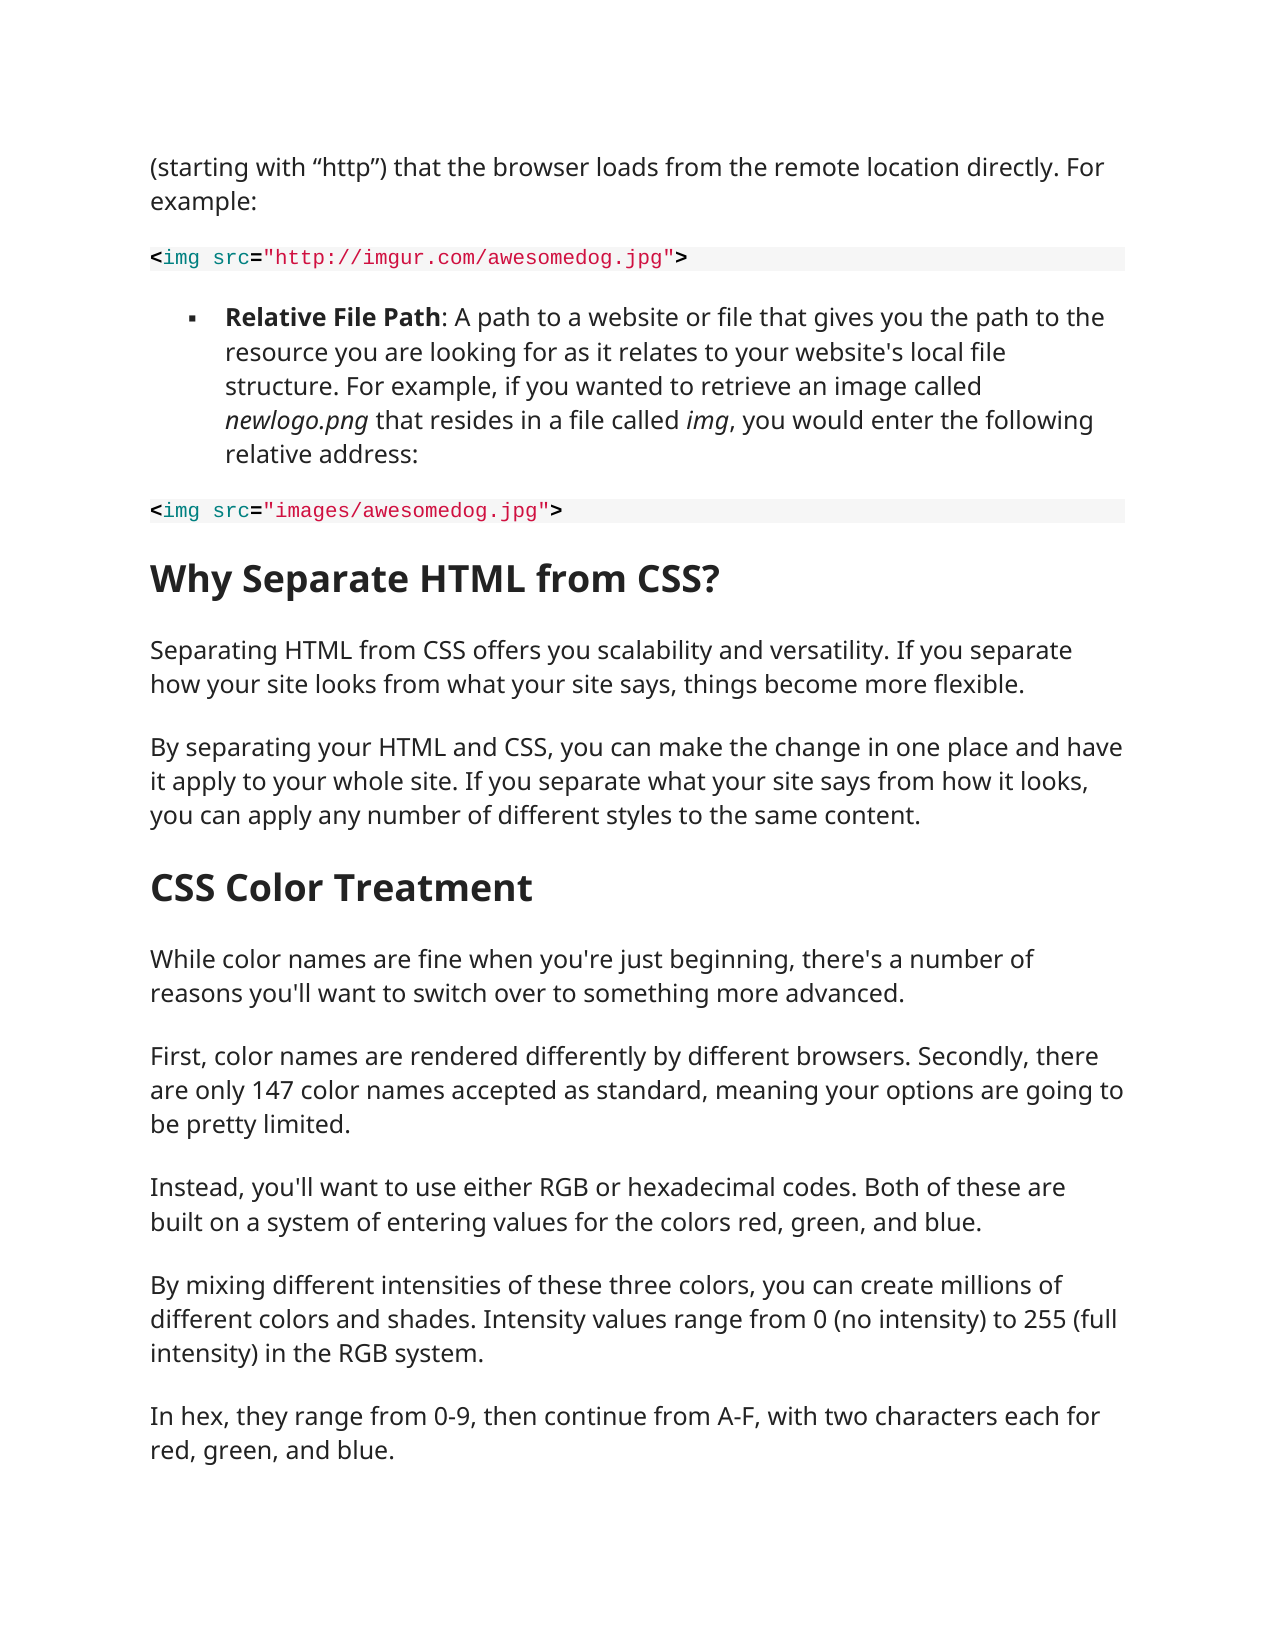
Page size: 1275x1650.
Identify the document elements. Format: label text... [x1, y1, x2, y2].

text By separating your HTML and CSS, you can make the change in one place and have it apply to your whole site. If you separate what your site says from how it looks, you can apply any number of different styles to the same content. [150, 730, 1125, 832]
text Why Separate HTML from CSS? [150, 552, 1125, 603]
text CSS Color Treatment [150, 861, 1125, 912]
text While color names are fine when you're just beginning, there's a number of reasons you'll want to switch over to something more advanced. [150, 941, 1125, 1009]
text First, color names are rendered differently by different browsers. Secondly, there are only 147 color names accepted as standard, meaning your options are going to be pretty limited. [150, 1039, 1125, 1141]
text <img src="http://imgur.com/awesomedog.jpg"> [150, 247, 1125, 271]
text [150, 1399, 1125, 1467]
text By mixing different intensities of these three colors, you can create millions of different colors and shades. Intensity values range from 0 (no intensity) to 255 (full intensity) in the RGB system. [150, 1267, 1125, 1369]
list Relative File Path: A path to a website or file that gives you the path to the resource you are looking for as it relates to your website's local file structure. For example, if you wanted to retrieve an image called newlogo.png that resides in a file called img, you would enter the following relative address: [187, 300, 1125, 470]
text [150, 150, 1125, 218]
text Separating HTML from CSS offers you scalability and versatility. If you separate how your site looks from what your site says, things become more flexible. [150, 633, 1125, 701]
text <img src="images/awesomedog.jpg"> [150, 499, 1125, 523]
text Instead, you'll want to use either RGB or hexadecimal codes. Both of these are built on a system of entering values for the colors red, green, and blue. [150, 1170, 1125, 1238]
